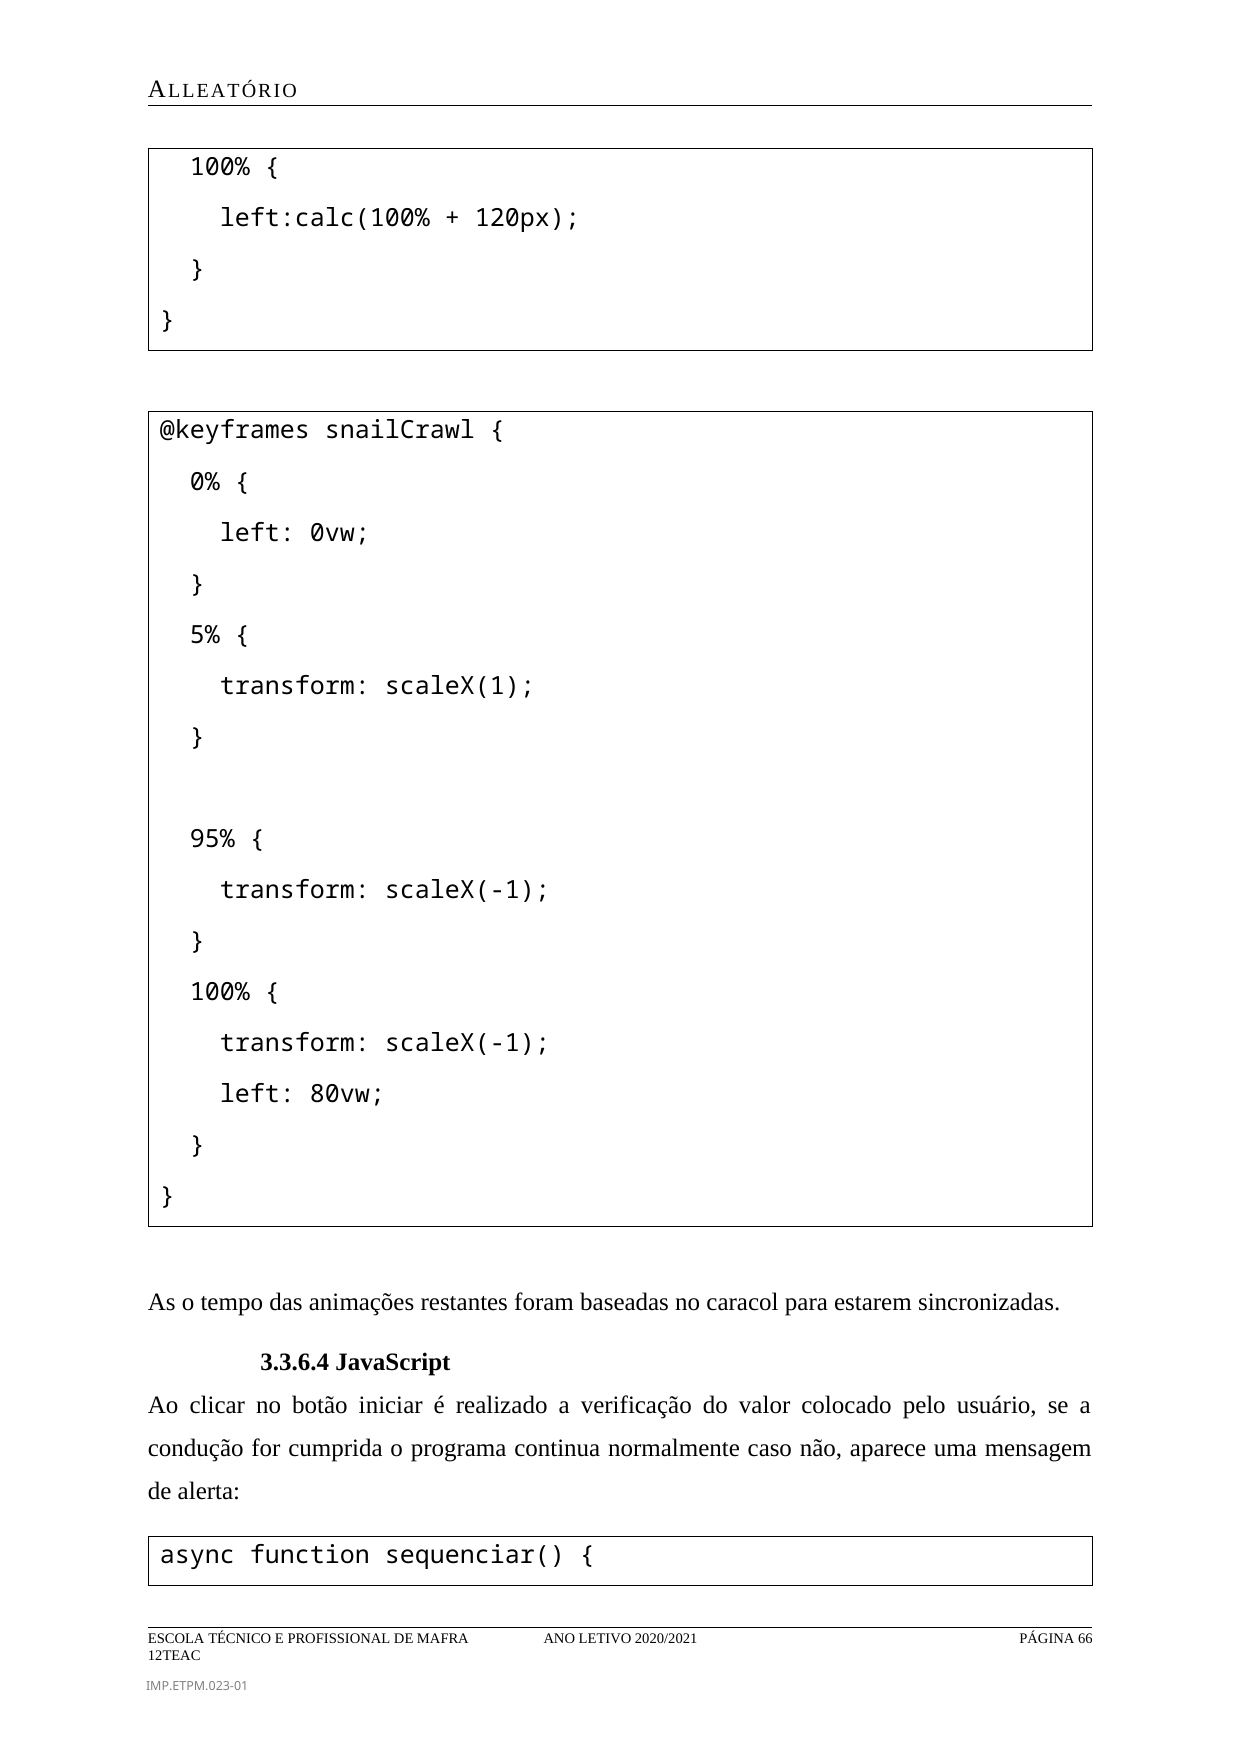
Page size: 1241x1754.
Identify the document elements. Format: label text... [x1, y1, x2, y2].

text As o tempo das animações restantes foram baseadas no caracol para estarem sincronizadas. [148, 1287, 1092, 1316]
subtitle JavaScript [260, 1347, 1092, 1375]
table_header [149, 1537, 1092, 1585]
text Ao clicar no botão iniciar é realizado a verificação do valor colocado pelo usuário, se a condução for cumprida o programa continua normalmente caso não, aparece uma mensagem de alerta: [148, 1390, 1092, 1505]
table_header @keyframes snailCrawl { 0% { left: 0vw; } 5% { transform: scaleX(1); } 95% { transform: scaleX(-1); } 100% { transform: scaleX(-1); left: 80vw; } } [149, 412, 1092, 1226]
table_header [149, 149, 1092, 350]
